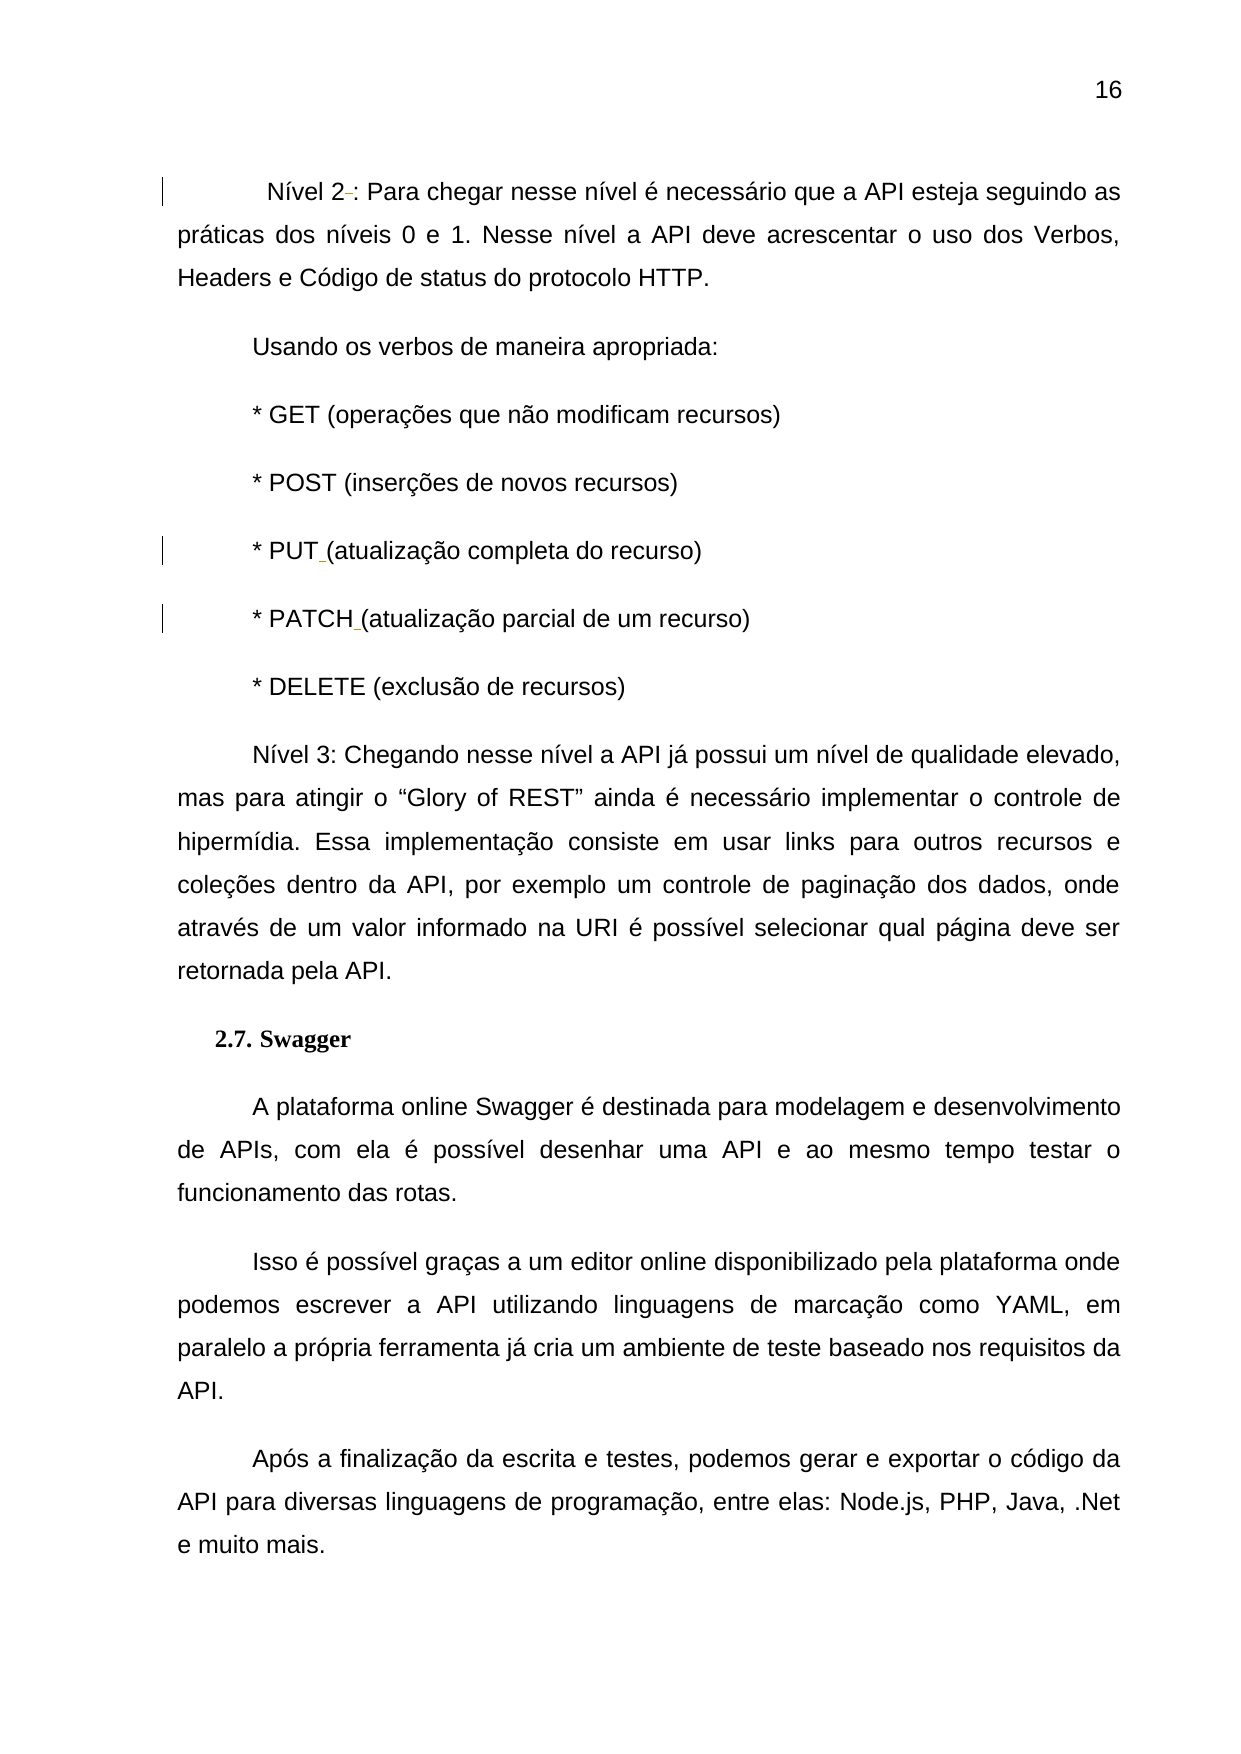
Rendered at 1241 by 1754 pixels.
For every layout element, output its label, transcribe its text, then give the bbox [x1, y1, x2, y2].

text A plataforma online Swagger é destinada para modelagem e desenvolvimento de APIs, com ela é possível desenhar uma API e ao mesmo tempo testar o funcionamento das rotas. [177, 1092, 1122, 1207]
text Isso é possível graças a um editor online disponibilizado pela plataforma onde podemos escrever a API utilizando linguagens de marcação como YAML, em paralelo a própria ferramenta já cria um ambiente de teste baseado nos requisitos da API. [177, 1246, 1122, 1404]
text Nível 2: Para chegar nesse nível é necessário que a API esteja seguindo as práticas dos níveis 0 e 1. Nesse nível a API deve acrescentar o uso dos Verbos, Headers e Código de status do protocolo HTTP. [177, 177, 1122, 292]
text * PATCH(atualização parcial de um recurso) [177, 604, 1122, 633]
text Swagger [214, 1024, 1122, 1053]
text * POST (inserções de novos recursos) [177, 468, 1122, 496]
text * DELETE (exclusão de recursos) [177, 672, 1122, 701]
text Usando os verbos de maneira apropriada: [177, 331, 1122, 360]
text * GET (operações que não modificam recursos) [177, 399, 1122, 428]
text * PUT(atualização completa do recurso) [177, 536, 1122, 564]
text Nível 3: Chegando nesse nível a API já possui um nível de qualidade elevado, mas para atingir o “Glory of REST” ainda é necessário implementar o controle de hipermídia. Essa implementação consiste em usar links para outros recursos e coleções dentro da API, por exemplo um controle de paginação dos dados, onde através de um valor informado na URI é possível selecionar qual página deve ser retornada pela API. [177, 740, 1122, 984]
text Após a finalização da escrita e testes, podemos gerar e exportar o código da API para diversas linguagens de programação, entre elas: Node.js, PHP, Java, .Net e muito mais. [177, 1444, 1122, 1559]
